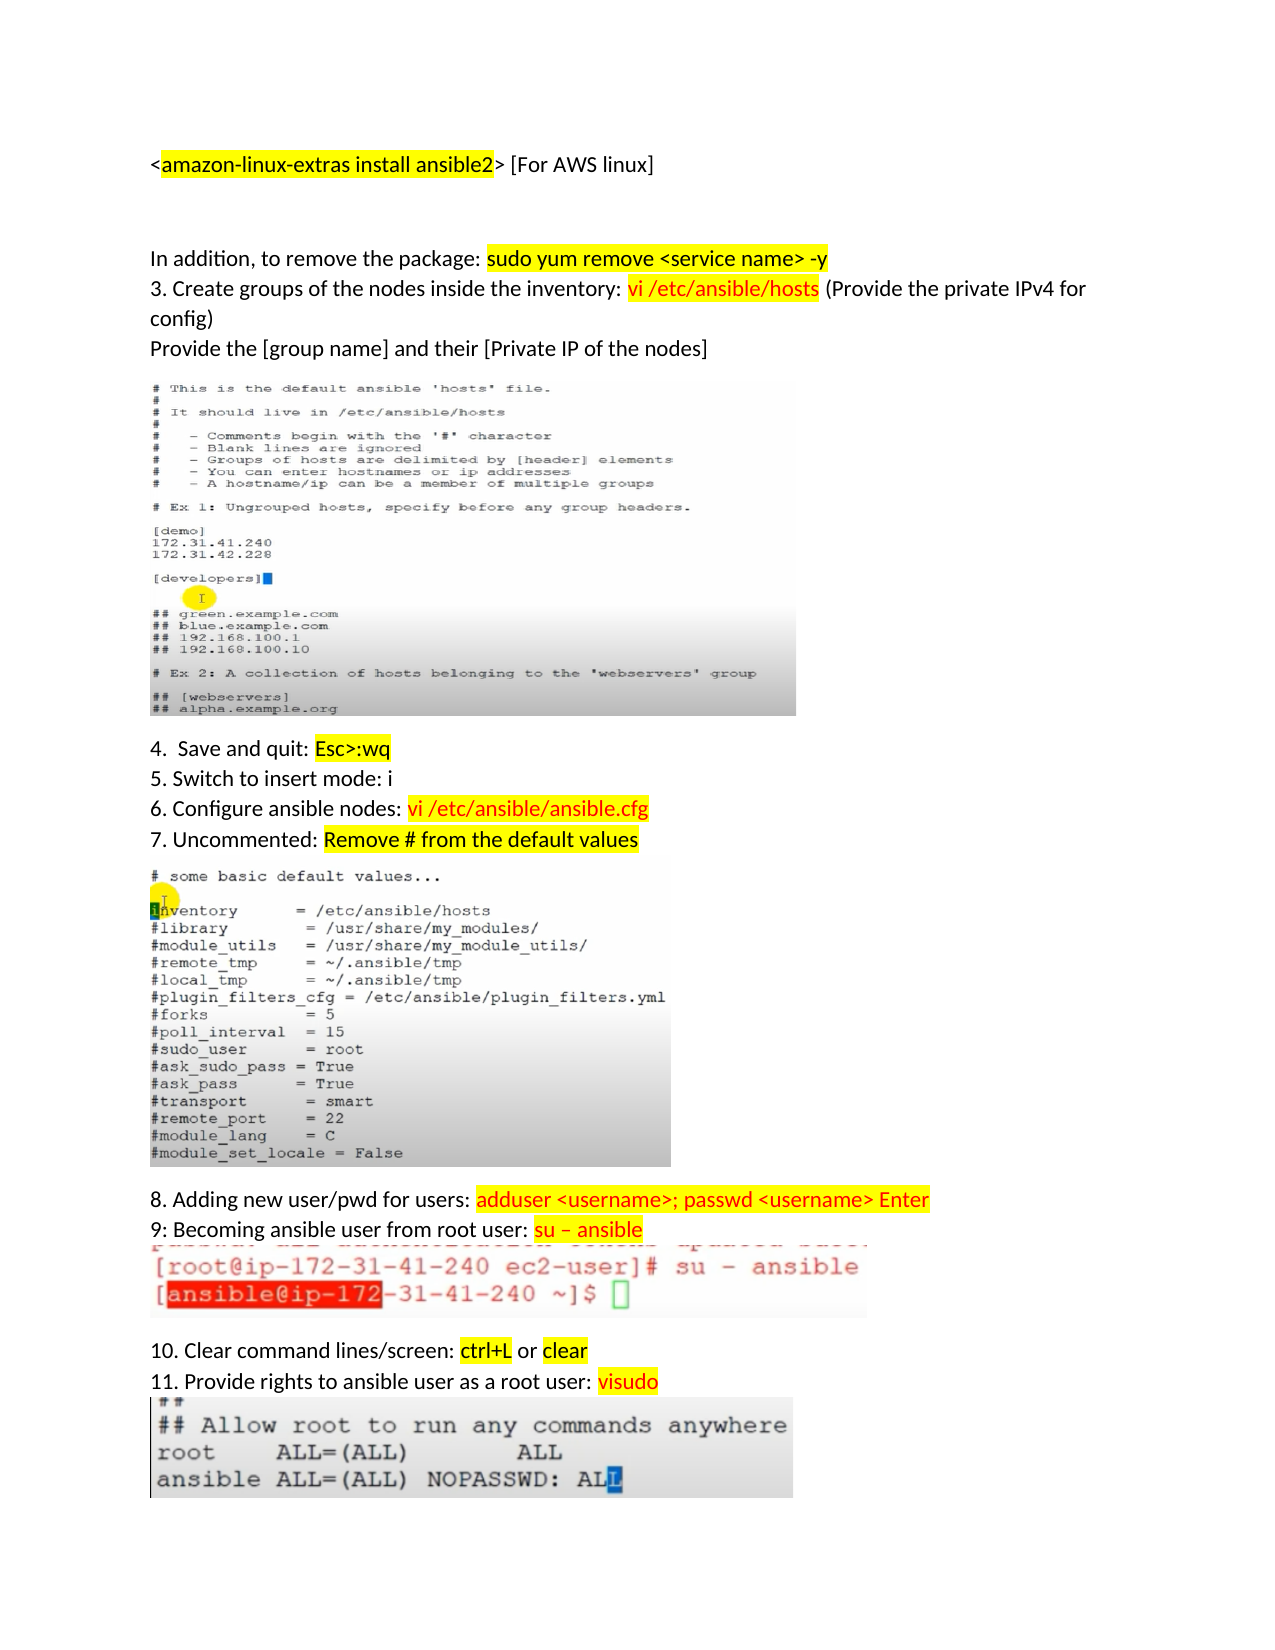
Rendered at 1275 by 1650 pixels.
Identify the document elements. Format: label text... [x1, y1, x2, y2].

picture [150, 1245, 867, 1318]
picture [150, 1397, 794, 1498]
picture [150, 855, 671, 1167]
text <amazon-linux-extras install ansible2> [For AWS linux] [494, 150, 1125, 178]
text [150, 1337, 1125, 1497]
picture [150, 381, 797, 716]
text In addition, to remove the package: sudo yum remove <service name> -y 3. Create groups of the nodes inside the inventory: vi /etc/ansible/hosts (Provide the private IPv4 for config) Provide the [group name] and their [Private IP of the nodes] [150, 244, 1125, 362]
